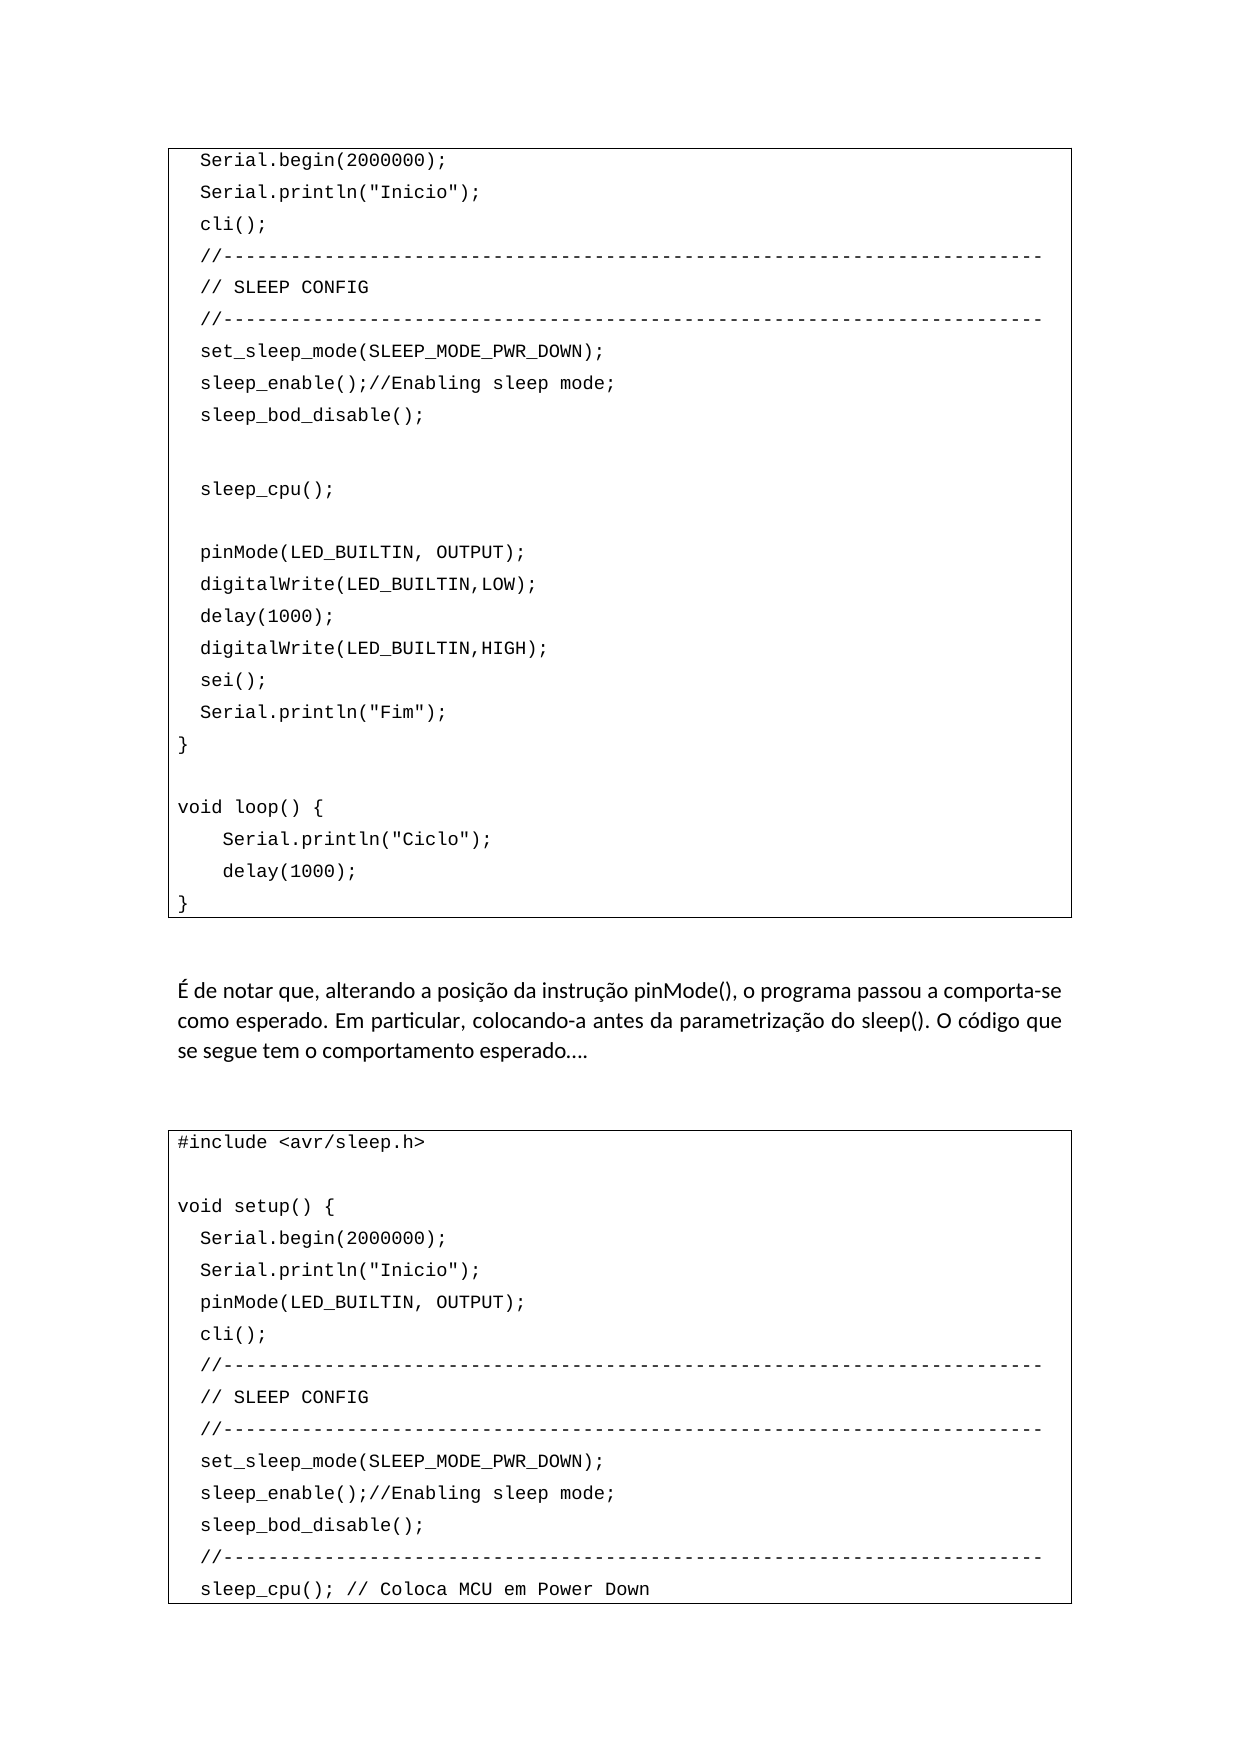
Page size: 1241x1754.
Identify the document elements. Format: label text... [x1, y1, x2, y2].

text cli(); [169, 211, 1071, 236]
text sleep_enable();//Enabling sleep mode; [169, 1481, 1071, 1505]
text set_sleep_mode(SLEEP_MODE_PWR_DOWN); [169, 339, 1071, 363]
text Serial.begin(2000000); [169, 1226, 1071, 1250]
text É de notar que, alterando a posição da instrução pinMode(), o programa passou a comporta-se como esperado. Em particular, colocando-a antes da parametrização do sleep(). O código que se segue tem o comportamento esperado…. [177, 976, 1063, 1064]
text // SLEEP CONFIG [169, 275, 1071, 299]
text //------------------------------------------------------------------------- [169, 307, 1071, 331]
text // SLEEP CONFIG [169, 1385, 1071, 1409]
text } [169, 891, 1071, 917]
text Serial.begin(2000000); [169, 149, 1071, 172]
text } [169, 731, 1071, 756]
text //------------------------------------------------------------------------- [169, 1544, 1071, 1569]
text delay(1000); [169, 859, 1071, 883]
text sleep_cpu(); [169, 476, 1071, 501]
text digitalWrite(LED_BUILTIN,HIGH); [169, 636, 1071, 660]
text cli(); [169, 1321, 1071, 1346]
text #include <avr/sleep.h> [169, 1131, 1071, 1154]
text sleep_bod_disable(); [169, 1512, 1071, 1537]
text void loop() { [169, 795, 1071, 819]
text pinMode(LED_BUILTIN, OUTPUT); [169, 1289, 1071, 1314]
text sleep_enable();//Enabling sleep mode; [169, 371, 1071, 395]
text //------------------------------------------------------------------------- [169, 1417, 1071, 1441]
text Serial.println("Inicio"); [169, 179, 1071, 204]
text //------------------------------------------------------------------------- [169, 1353, 1071, 1377]
text sleep_bod_disable(); [169, 403, 1071, 427]
text sleep_cpu(); // Coloca MCU em Power Down [169, 1576, 1071, 1603]
text set_sleep_mode(SLEEP_MODE_PWR_DOWN); [169, 1449, 1071, 1473]
text sei(); [169, 668, 1071, 692]
text Serial.println("Inicio"); [169, 1257, 1071, 1282]
text digitalWrite(LED_BUILTIN,LOW); [169, 572, 1071, 596]
text Serial.println("Fim"); [169, 699, 1071, 724]
text Serial.println("Ciclo"); [169, 827, 1071, 851]
text pinMode(LED_BUILTIN, OUTPUT); [169, 540, 1071, 564]
text //------------------------------------------------------------------------- [169, 243, 1071, 268]
text void setup() { [169, 1194, 1071, 1218]
text delay(1000); [169, 604, 1071, 628]
